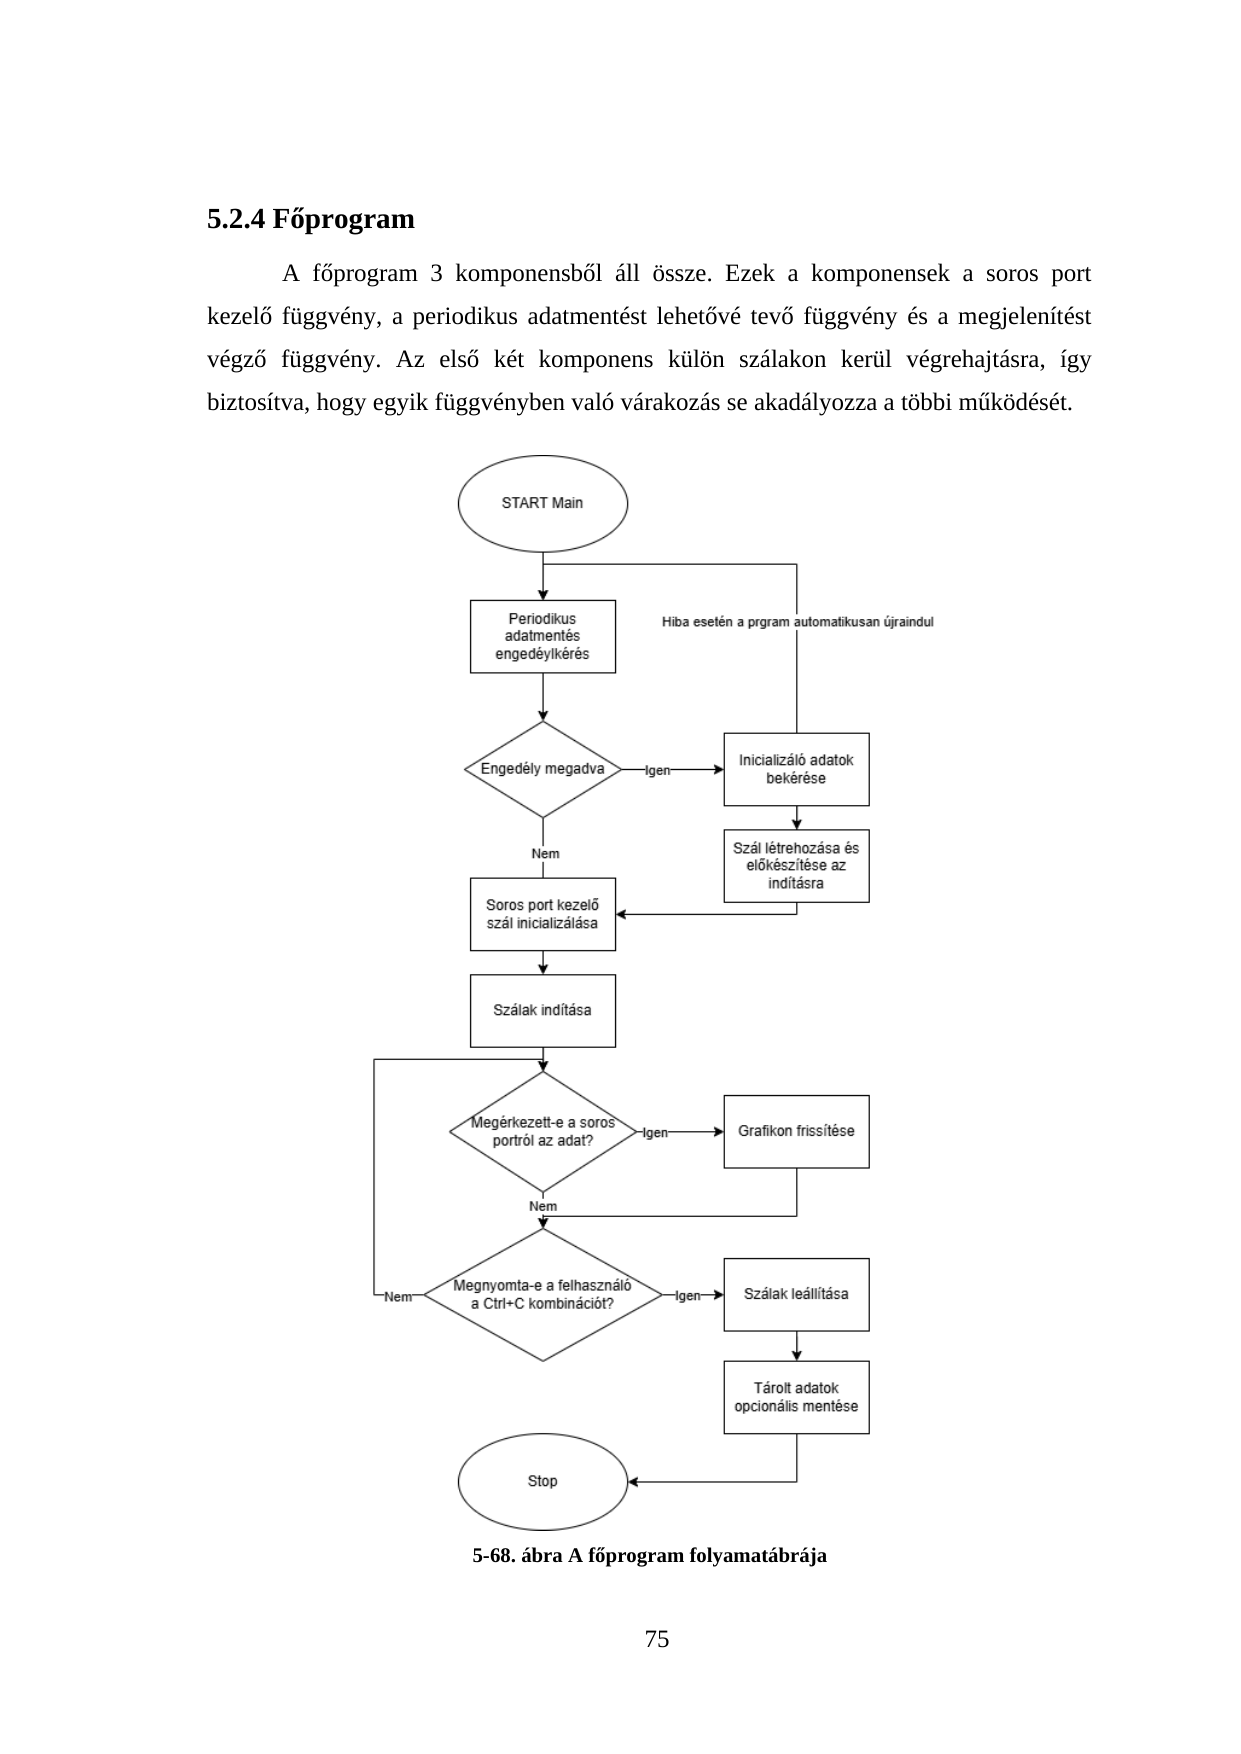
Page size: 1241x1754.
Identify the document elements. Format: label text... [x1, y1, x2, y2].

subtitle Főprogram [207, 201, 1092, 235]
picture [365, 455, 934, 1531]
text A főprogram 3 komponensből áll össze. Ezek a komponensek a soros port kezelő függvény, a periodikus adatmentést lehetővé tevő függvény és a megjelenítést végző függvény. Az első két komponens külön szálakon kerül végrehajtásra, így biztosítva, hogy egyik függvényben való várakozás se akadályozza a többi működését. [207, 258, 1092, 416]
